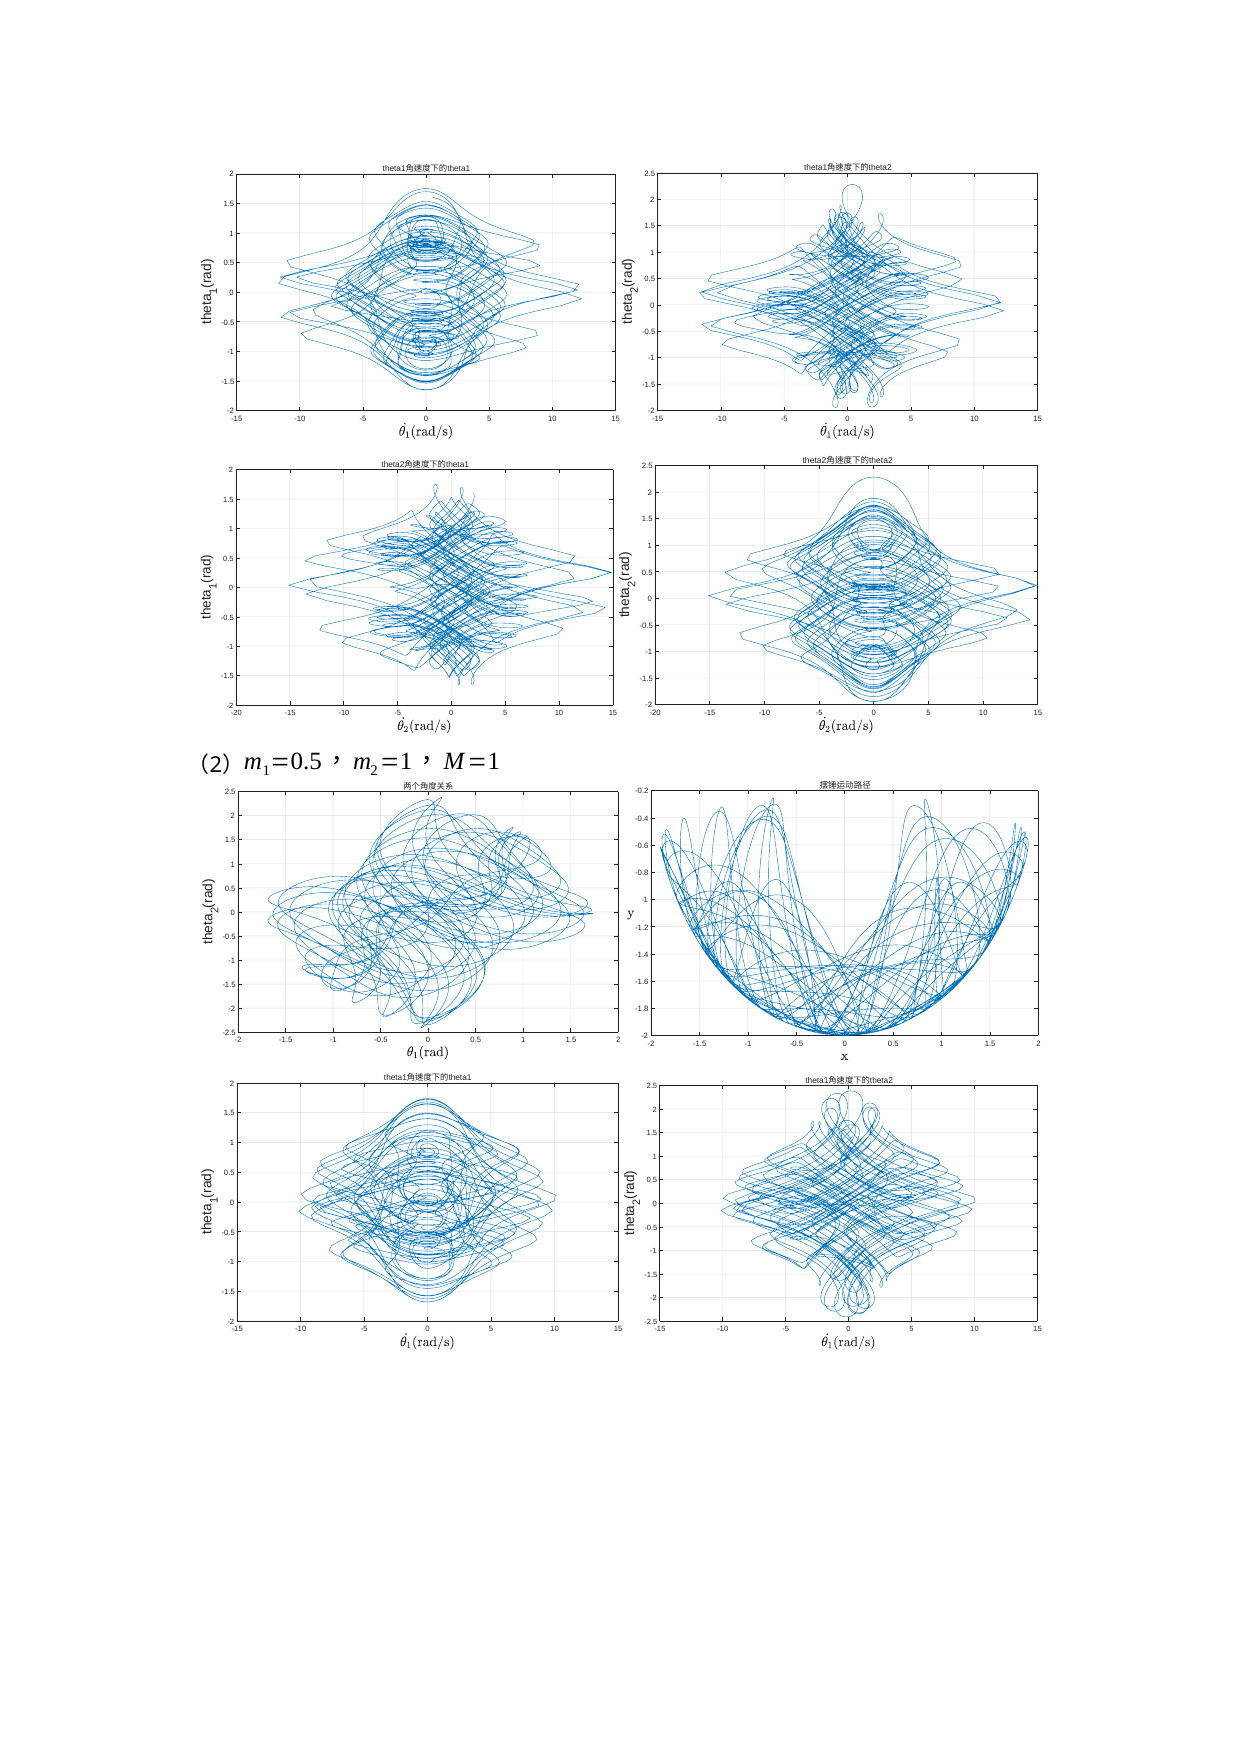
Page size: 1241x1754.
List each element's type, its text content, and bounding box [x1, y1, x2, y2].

text （2） [187, 747, 1053, 779]
